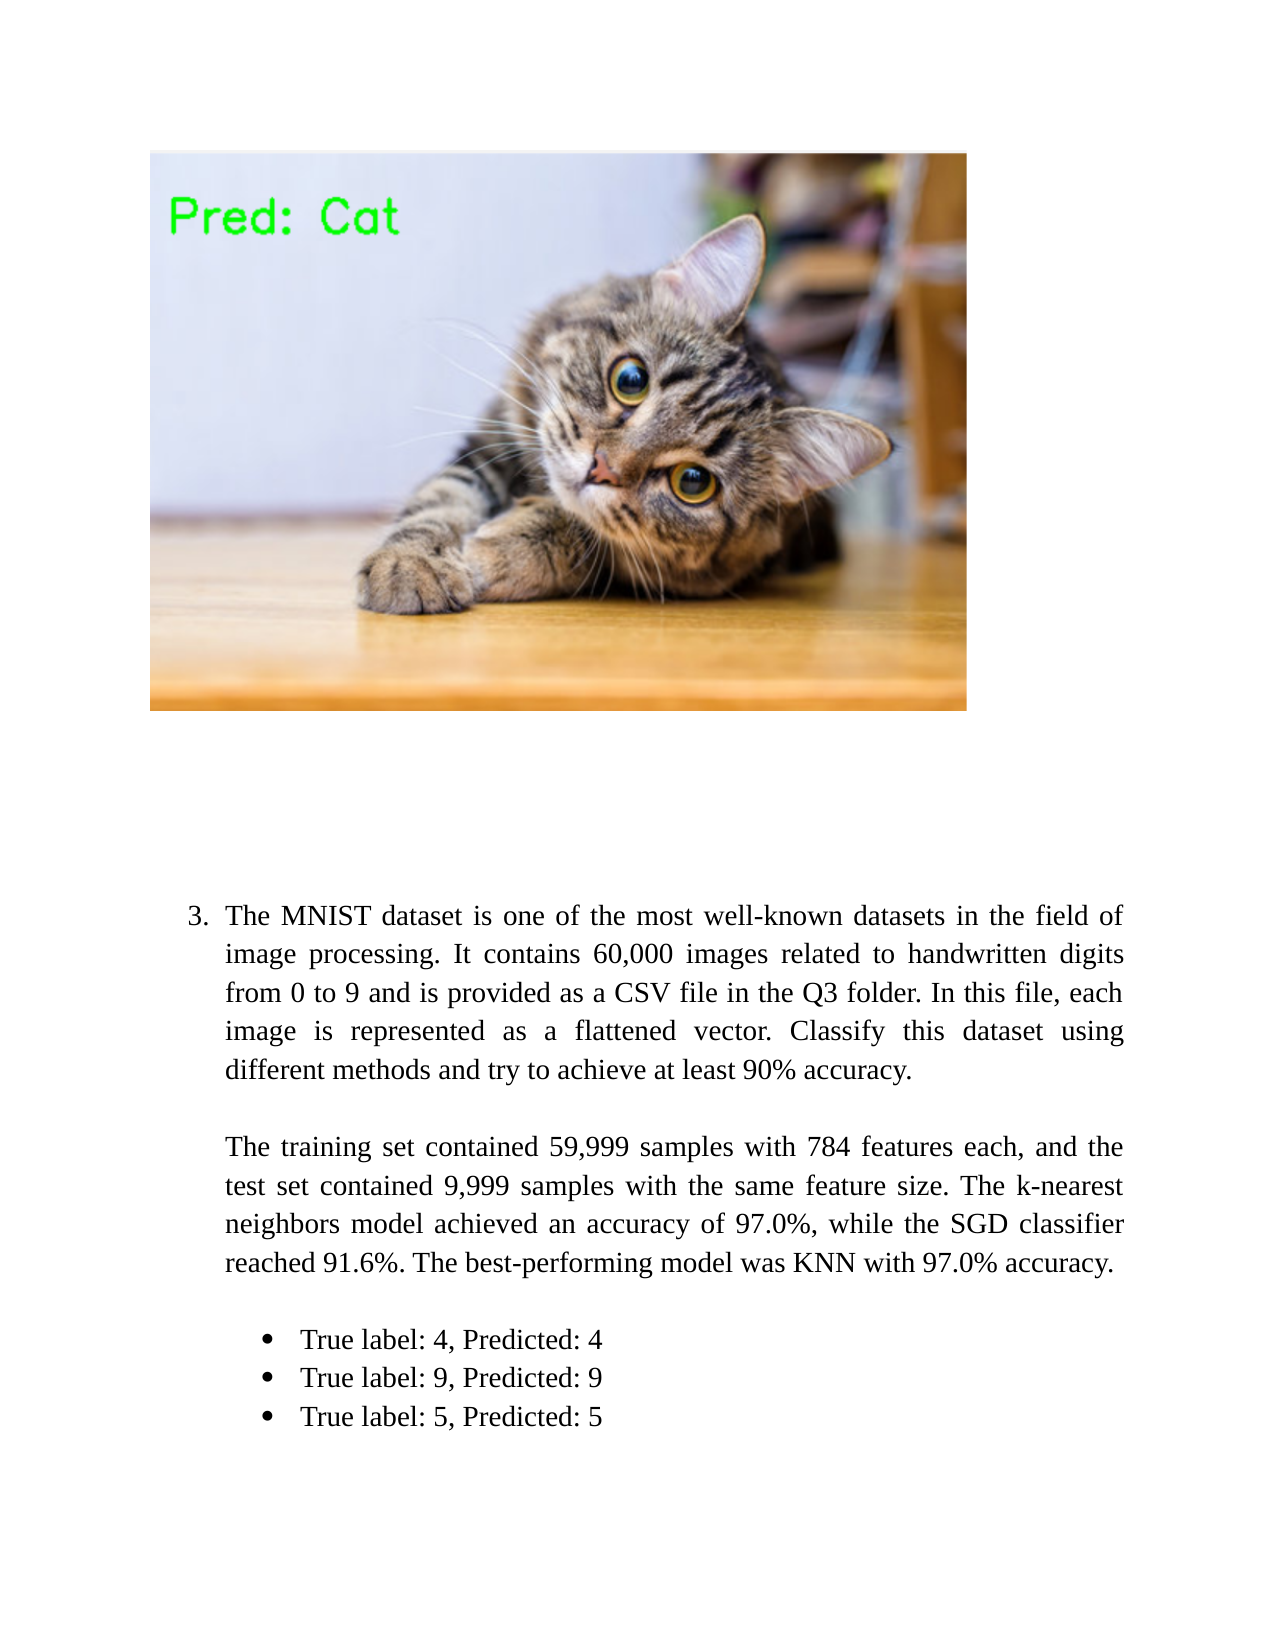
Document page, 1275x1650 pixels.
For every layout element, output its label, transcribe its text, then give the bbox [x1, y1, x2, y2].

list True label: 4, Predicted: 4 [262, 1322, 1125, 1355]
list True label: 5, Predicted: 5 [262, 1399, 1125, 1433]
list The MNIST dataset is one of the most well-known datasets in the field of image processing. It contains 60,000 images related to handwritten digits from 0 to 9 and is provided as a CSV file in the Q3 folder. In this file, each image is represented as a flattened vector. Classify this dataset using different methods and try to achieve at least 90% accuracy. [187, 898, 1125, 1086]
picture [150, 150, 967, 711]
list True label: 9, Predicted: 9 [262, 1360, 1125, 1394]
list The training set contained 59,999 samples with 784 features each, and the test set contained 9,999 samples with the same feature size. The k-nearest neighbors model achieved an accuracy of 97.0%, while the SGD classifier reached 91.6%. The best-performing model was KNN with 97.0% accuracy. [225, 1129, 1125, 1278]
